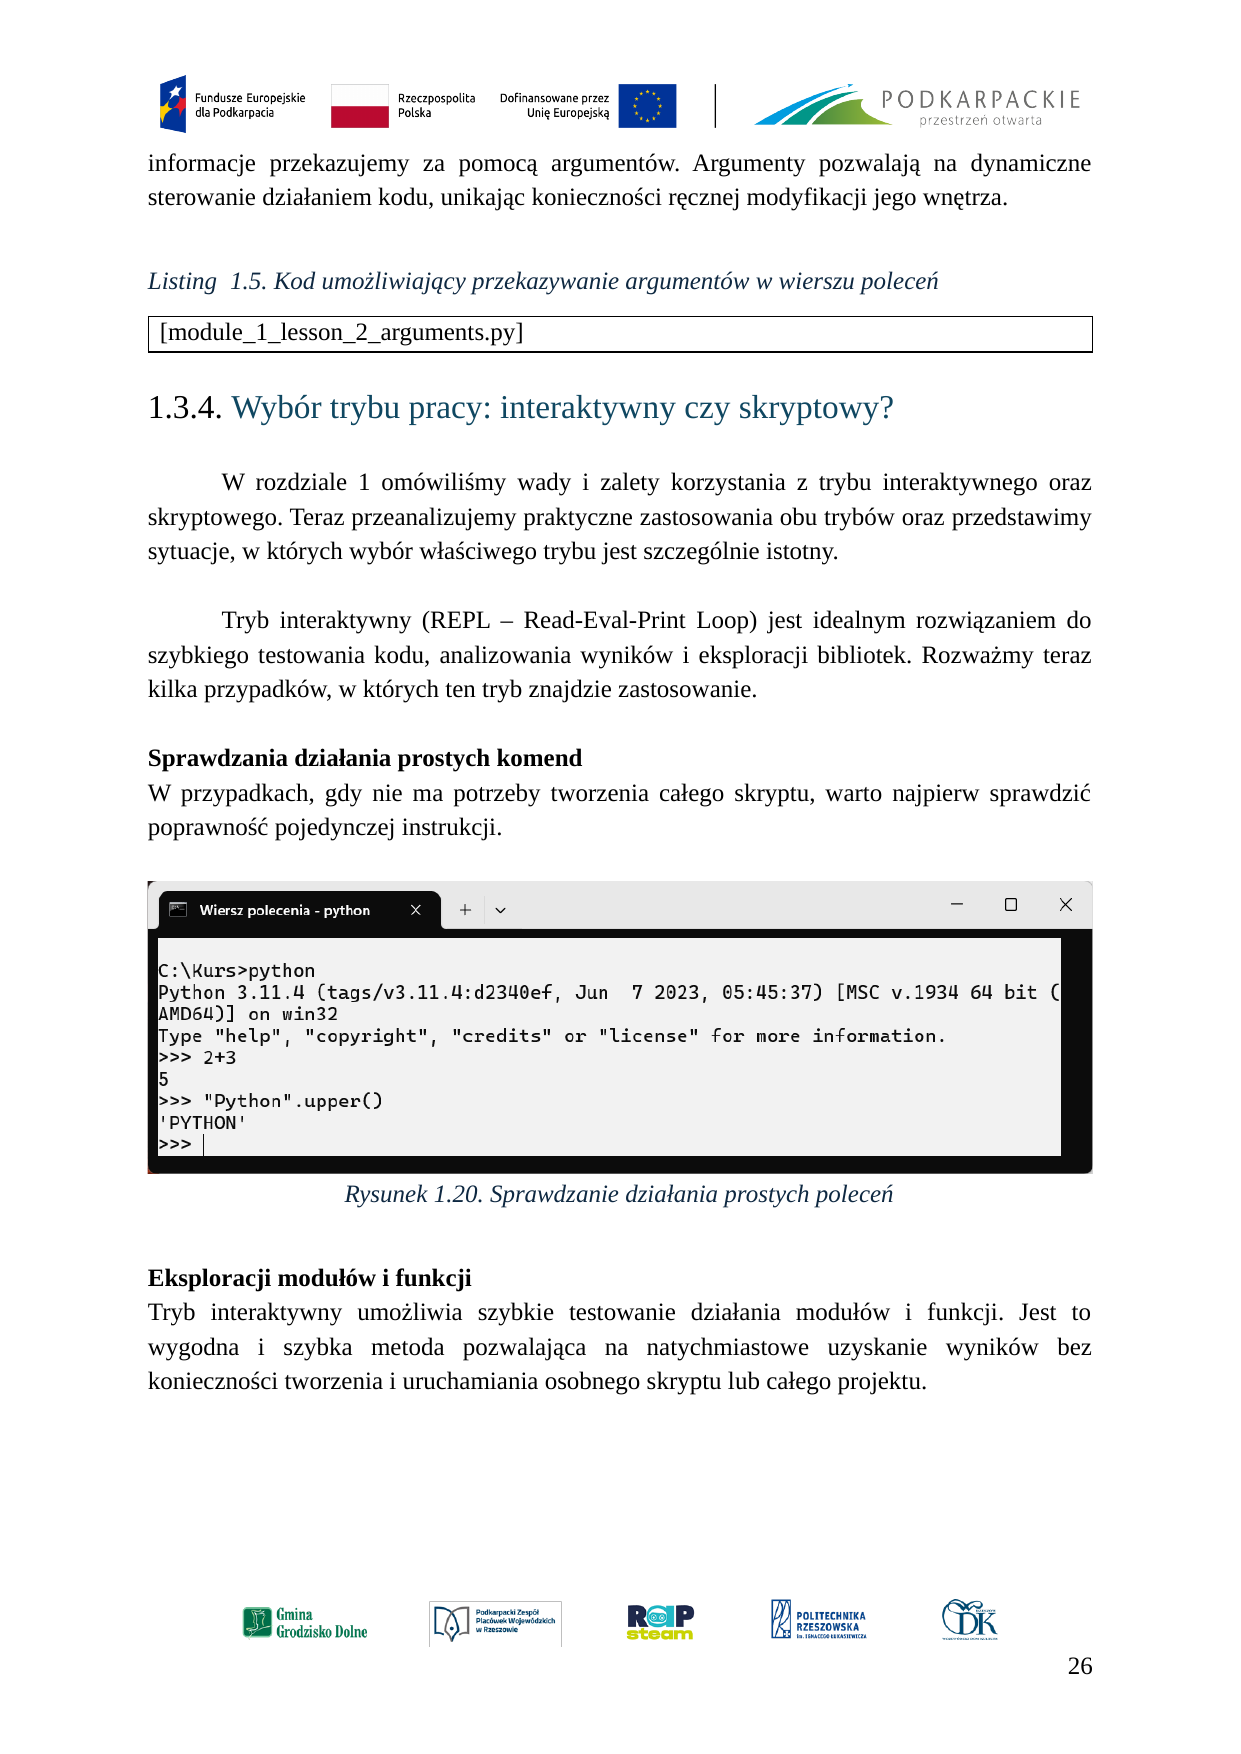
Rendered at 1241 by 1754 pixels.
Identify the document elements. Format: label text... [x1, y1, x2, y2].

text Tryb interaktywny umożliwia szybkie testowanie działania modułów i funkcji. Jest to wygodna i szybka metoda pozwalająca na natychmiastowe uzyskanie wyników bez konieczności tworzenia i uruchamiania osobnego skryptu lub całego projektu. [148, 1297, 1092, 1395]
table_header [module_1_lesson_2_arguments.py] [149, 317, 1092, 351]
text Sprawdzania działania prostych komend [148, 743, 1092, 772]
picture [147, 881, 1093, 1174]
picture [242, 1585, 998, 1652]
text Listing 1.5. Kod umożliwiający przekazywanie argumentów w wierszu poleceń [148, 266, 1092, 295]
text W rozdziale 1 omówiliśmy wady i zalety korzystania z trybu interaktywnego oraz skryptowego. Teraz przeanalizujemy praktyczne zastosowania obu trybów oraz przedstawimy sytuacje, w których wybór właściwego trybu jest szczególnie istotny. [148, 467, 1092, 565]
picture [147, 60, 1093, 148]
text Tryb interaktywny (REPL – Read-Eval-Print Loop) jest idealnym rozwiązaniem do szybkiego testowania kodu, analizowania wyników i eksploracji bibliotek. Rozważmy teraz kilka przypadków, w których ten tryb znajdzie zastosowanie. [148, 605, 1092, 703]
text Rysunek 1.20. Sprawdzanie działania prostych poleceń [148, 1179, 1092, 1208]
text Eksploracji modułów i funkcji [148, 1263, 1092, 1292]
text W przypadkach, gdy nie ma potrzeby tworzenia całego skryptu, warto najpierw sprawdzić poprawność pojedynczej instrukcji. [148, 778, 1092, 841]
subtitle Wybór trybu pracy: interaktywny czy skryptowy? [148, 387, 1092, 425]
